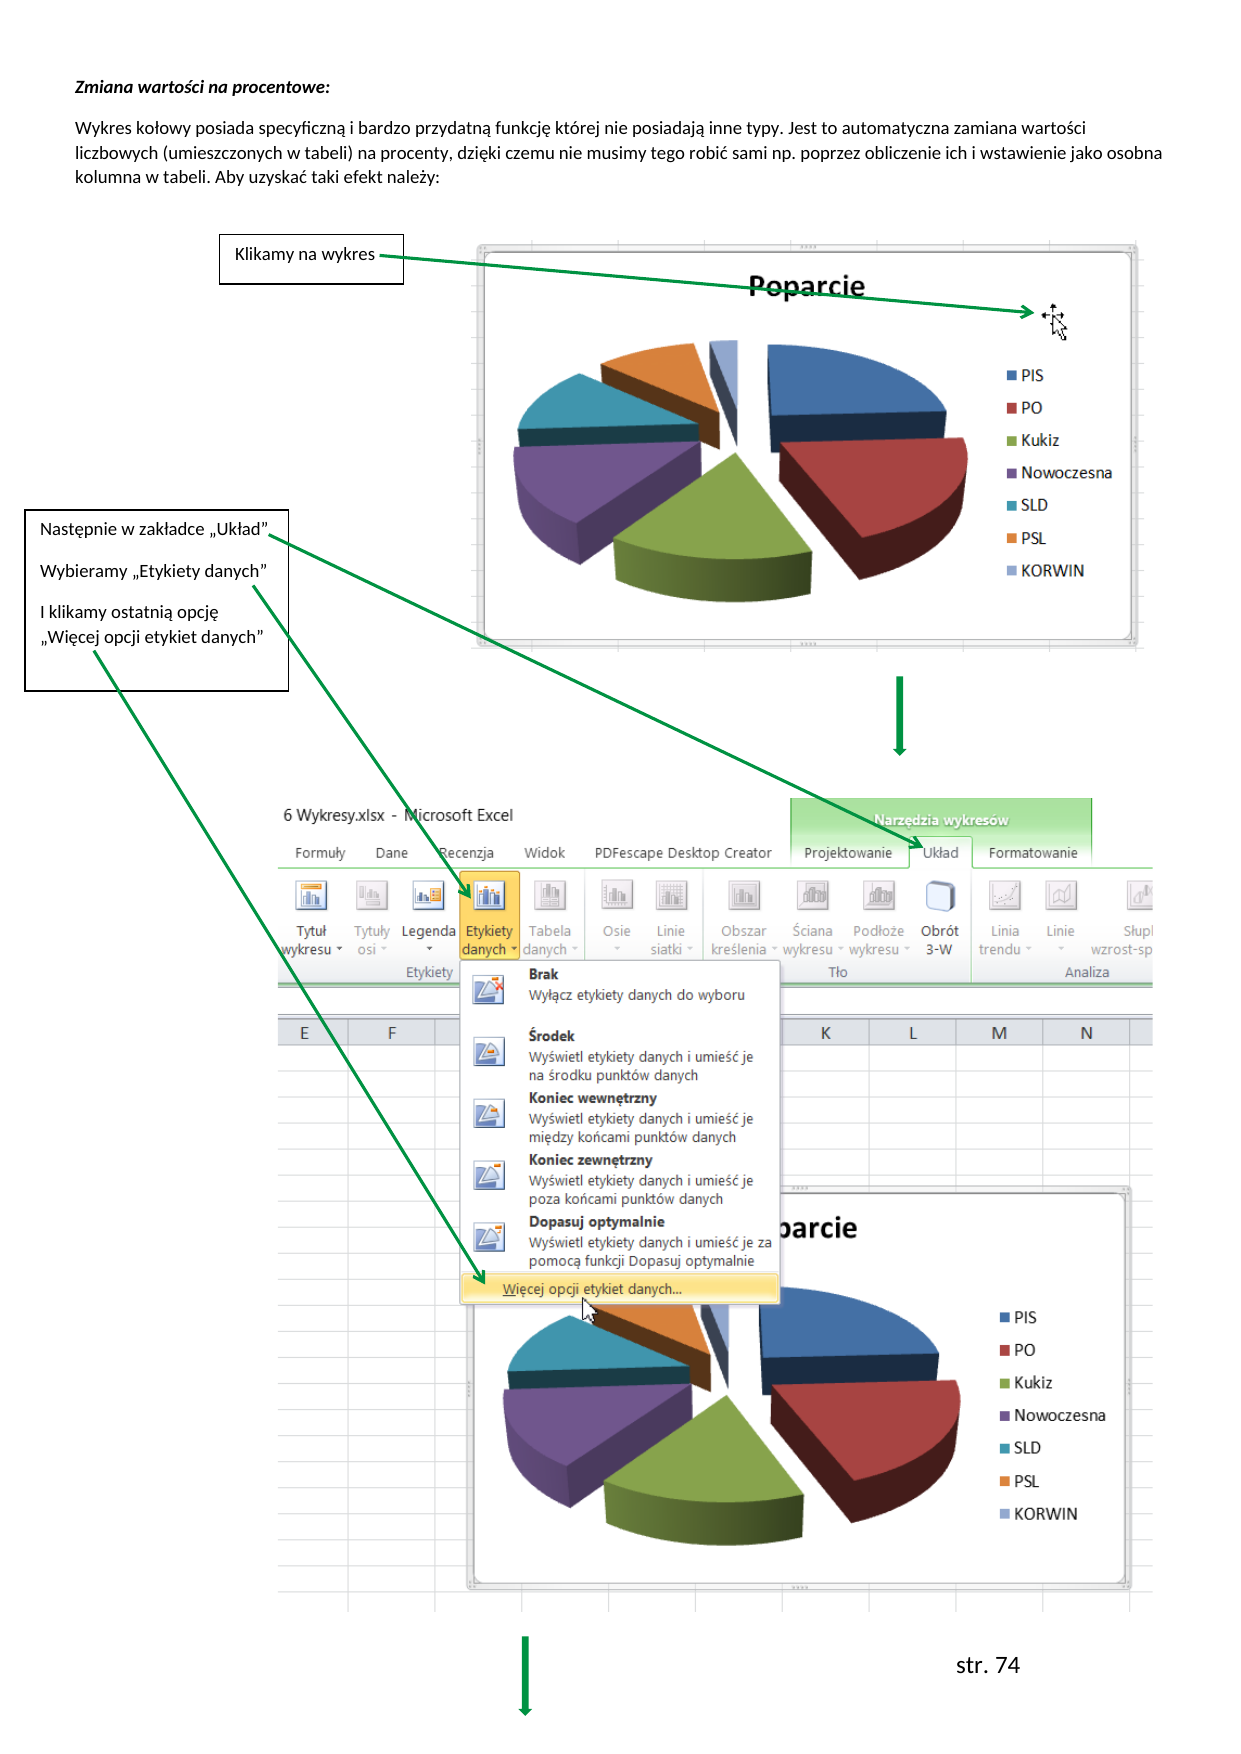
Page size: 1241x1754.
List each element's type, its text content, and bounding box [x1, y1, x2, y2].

picture [471, 240, 1145, 652]
picture [277, 798, 1153, 1612]
picture [471, 634, 508, 652]
text Zmiana wartości na procentowe: [75, 75, 1165, 98]
text Wykres kołowy posiada specyficzną i bardzo przydatną funkcję której nie posiadają inne typy. Jest to automatyczna zamiana wartości liczbowych (umieszczonych w tabeli) na procenty, dzięki czemu nie musimy tego robić sami np. poprzez obliczenie ich i wstawienie jako osobna kolumna w tabeli. Aby uzyskać taki efekt należy: [75, 116, 1165, 189]
